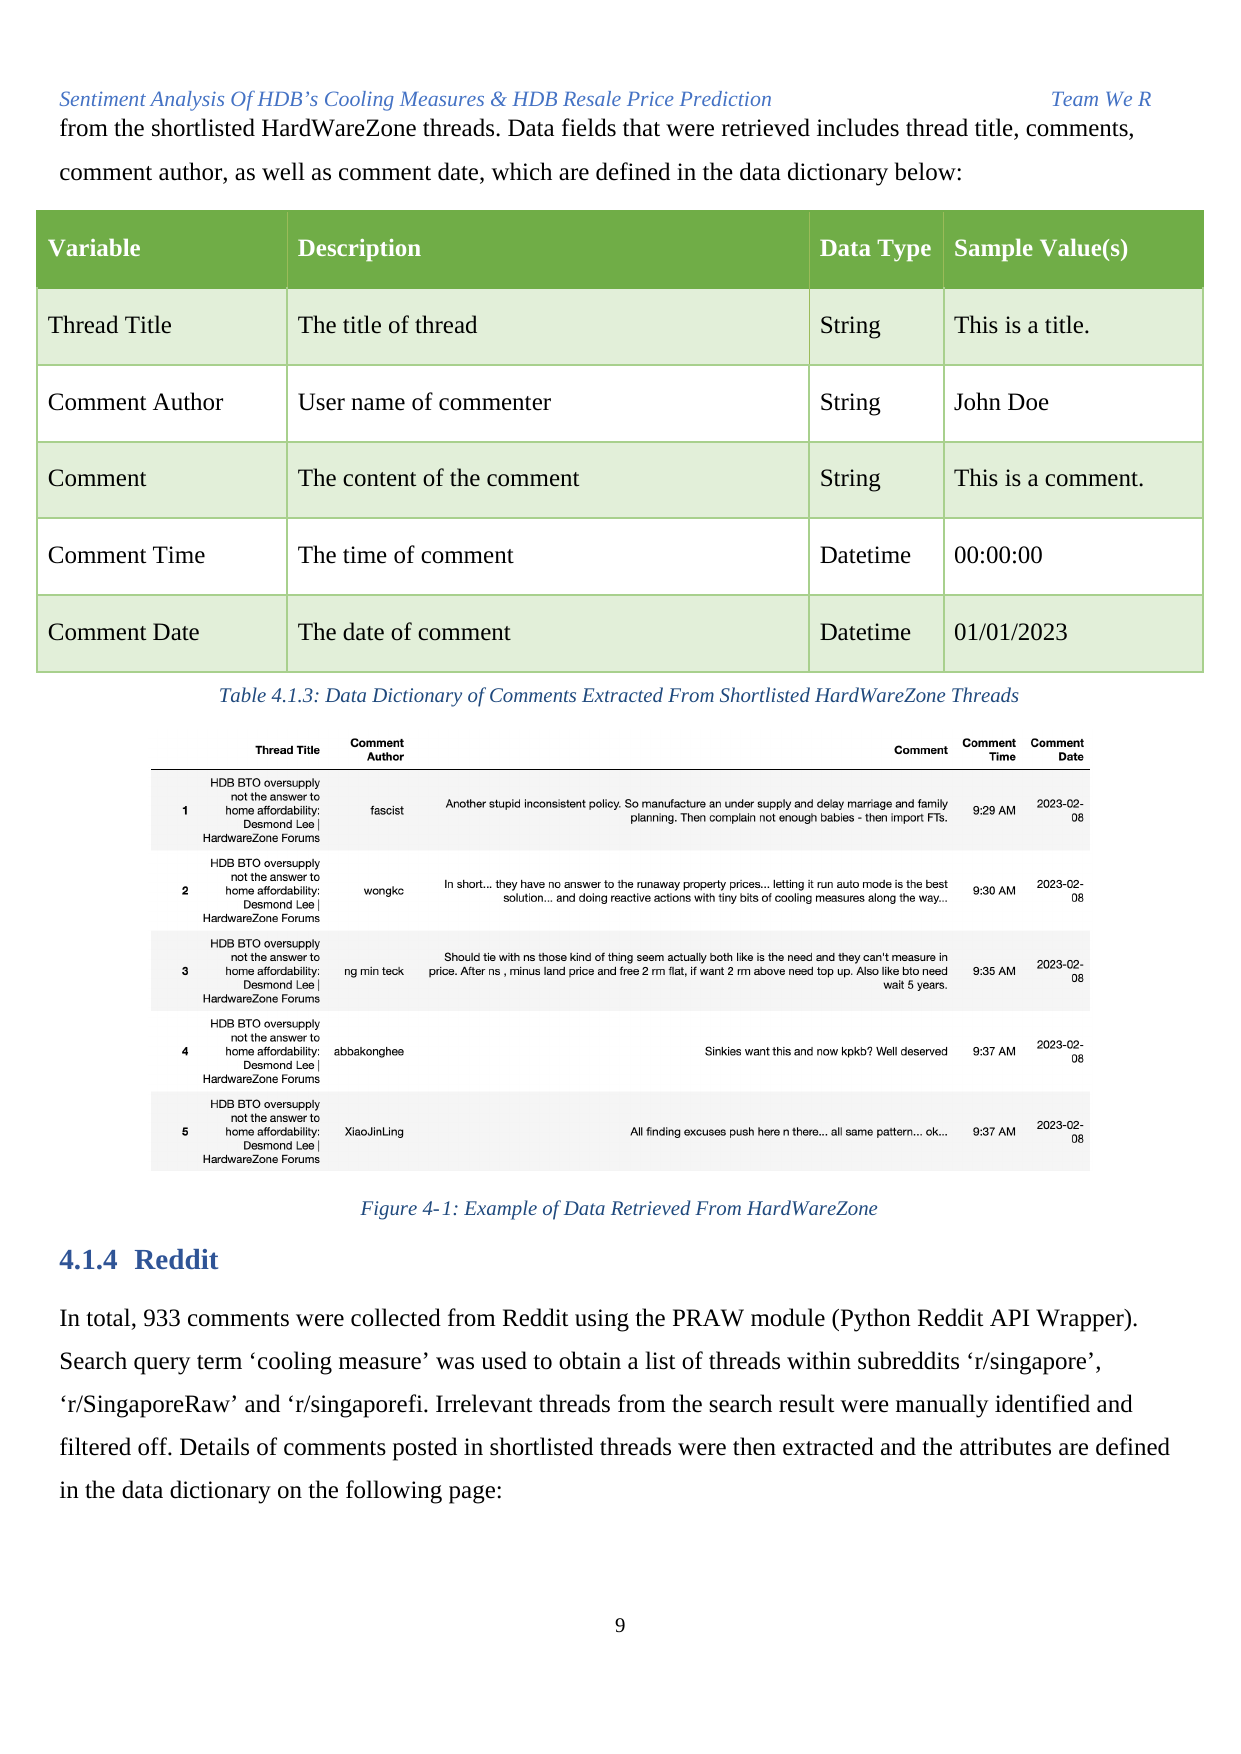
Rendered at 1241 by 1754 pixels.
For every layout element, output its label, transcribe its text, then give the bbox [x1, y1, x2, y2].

table_cell The time of comment [288, 519, 808, 594]
text Table ‎4.1.3: Data Dictionary of Comments Extracted From Shortlisted HardWareZone Threads [59, 683, 1181, 707]
table_cell 01/01/2023 [945, 596, 1202, 671]
table_cell Comment Date [38, 596, 286, 671]
subtitle Reddit [59, 1242, 1181, 1276]
table_header Description [288, 212, 809, 287]
table_cell String [810, 443, 943, 517]
table_cell This is a title. [945, 289, 1202, 364]
table_cell User name of commenter [288, 366, 808, 441]
table_cell Comment Author [38, 366, 286, 441]
table_cell Thread Title [38, 289, 286, 364]
table_cell John Doe [945, 366, 1202, 441]
table_cell This is a comment. [945, 443, 1202, 517]
table_cell String [810, 366, 943, 441]
table_cell The title of thread [288, 289, 809, 364]
table_cell Comment Time [38, 519, 286, 594]
picture [147, 729, 1093, 1171]
table_cell 00:00:00 [945, 519, 1202, 594]
text In total, 933 comments were collected from Reddit using the PRAW module (Python Reddit API Wrapper). Search query term ‘cooling measure’ was used to obtain a list of threads within subreddits ‘r/singapore’, ‘r/SingaporeRaw’ and ‘r/singaporefi. Irrelevant threads from the search result were manually identified and filtered off. Details of comments posted in shortlisted threads were then extracted and the attributes are defined in the data dictionary on the following page: [59, 1303, 1181, 1504]
table_cell String [810, 289, 943, 364]
table_header Sample Value(s) [944, 212, 1202, 287]
table_cell The content of the comment [288, 443, 808, 517]
table_header Data Type [810, 212, 943, 287]
table_header Variable [38, 212, 287, 287]
table_cell Comment [38, 443, 286, 517]
table_cell The date of comment [288, 596, 808, 671]
table_cell Datetime [810, 596, 943, 671]
table_cell Datetime [810, 519, 943, 594]
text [59, 113, 1181, 185]
